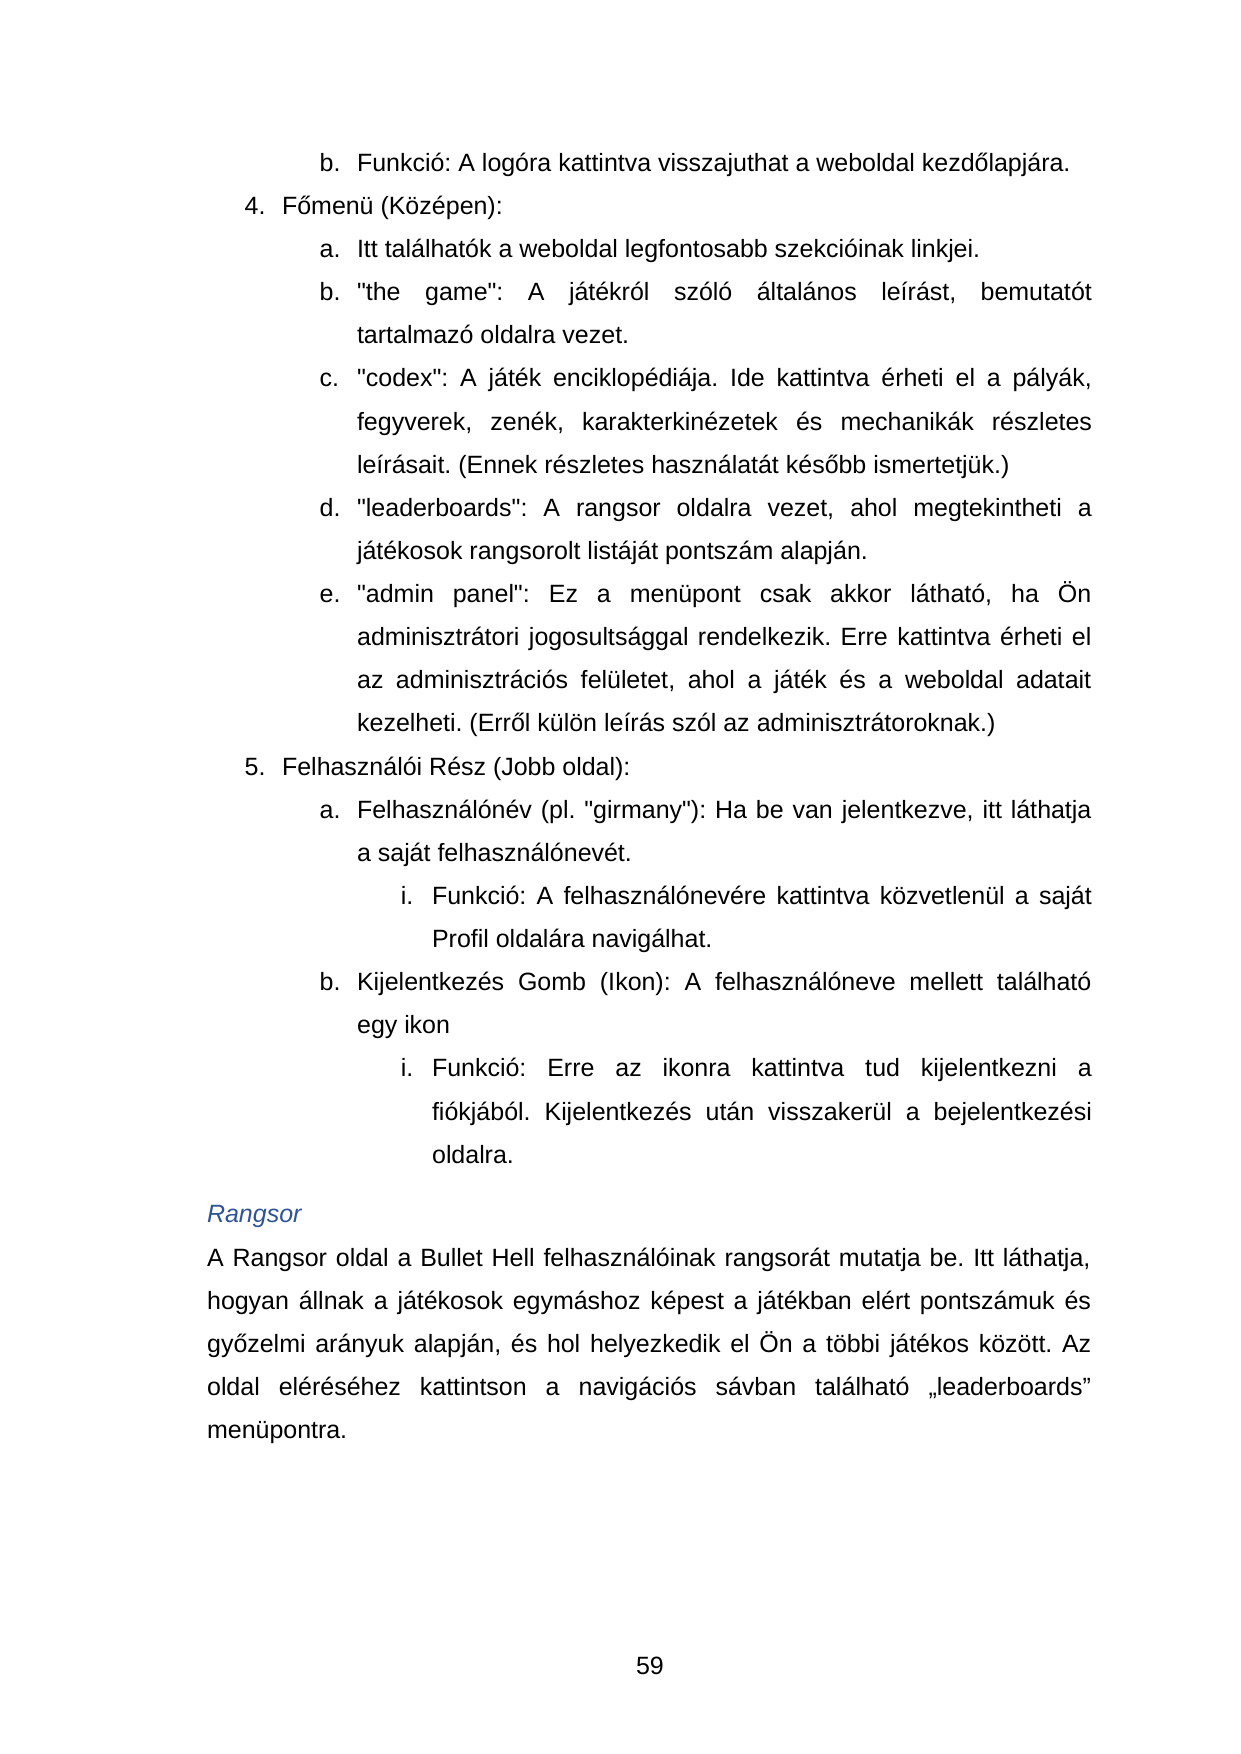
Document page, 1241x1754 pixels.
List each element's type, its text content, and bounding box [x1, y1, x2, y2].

list Felhasználói Rész (Jobb oldal): [244, 751, 1092, 780]
list Itt találhatók a weboldal legfontosabb szekcióinak linkjei. [319, 234, 1092, 263]
list Funkció: Erre az ikonra kattintva tud kijelentkezni a fiókjából. Kijelentkezés után visszakerül a bejelentkezési oldalra. [413, 1053, 1092, 1168]
list Felhasználónév (pl. "girmany"): Ha be van jelentkezve, itt láthatja a saját felhasználónevét. [319, 794, 1092, 866]
list Kijelentkezés Gomb (Ikon): A felhasználóneve mellett található egy ikon [319, 967, 1092, 1039]
list Funkció: A felhasználónevére kattintva közvetlenül a saját Profil oldalára navigálhat. [413, 881, 1092, 953]
text A Rangsor oldal a Bullet Hell felhasználóinak rangsorát mutatja be. Itt láthatja, hogyan állnak a játékosok egymáshoz képest a játékban elért pontszámuk és győzelmi arányuk alapján, és hol helyezkedik el Ön a többi játékos között. Az oldal eléréséhez kattintson a navigációs sávban található „leaderboards” menüpontra. [207, 1242, 1092, 1444]
list "admin panel": Ez a menüpont csak akkor látható, ha Ön adminisztrátori jogosultsággal rendelkezik. Erre kattintva érheti el az adminisztrációs felületet, ahol a játék és a weboldal adatait kezelheti. (Erről külön leírás szól az adminisztrátoroknak.) [319, 579, 1092, 737]
list "leaderboards": A rangsor oldalra vezet, ahol megtekintheti a játékosok rangsorolt listáját pontszám alapján. [319, 493, 1092, 564]
list Főmenü (Középen): [244, 191, 1092, 219]
list "codex": A játék enciklopédiája. Ide kattintva érheti el a pályák, fegyverek, zenék, karakterkinézetek és mechanikák részletes leírásait. (Ennek részletes használatát később ismertetjük.) [319, 363, 1092, 478]
subtitle Rangsor [207, 1199, 1092, 1228]
list Funkció: A logóra kattintva visszajuthat a weboldal kezdőlapjára. [319, 148, 1092, 176]
list "the game": A játékról szóló általános leírást, bemutatót tartalmazó oldalra vezet. [319, 277, 1092, 349]
